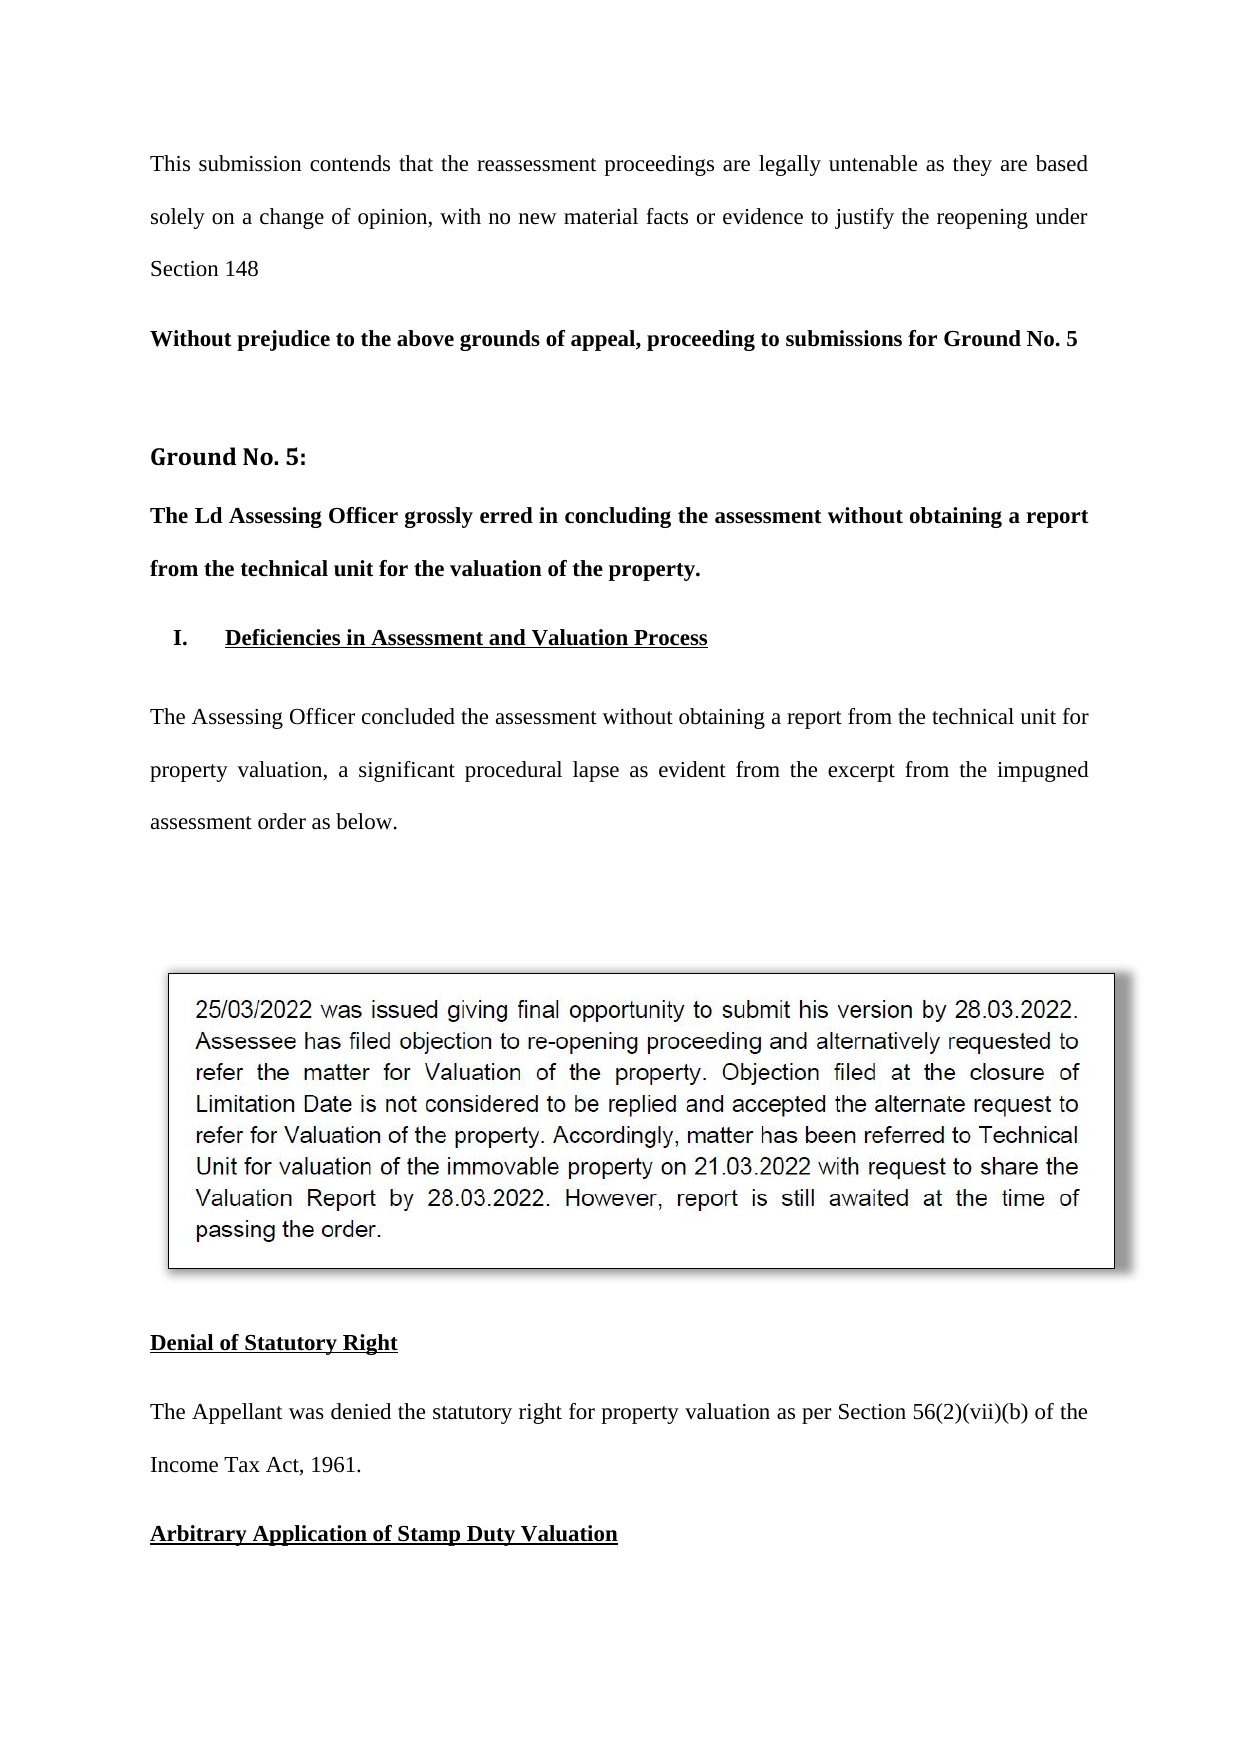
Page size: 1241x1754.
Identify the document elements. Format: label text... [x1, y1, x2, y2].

list Deficiencies in Assessment and Valuation Process [187, 624, 1090, 650]
text This submission contends that the reassessment proceedings are legally untenable as they are based solely on a change of opinion, with no new material facts or evidence to justify the reopening under Section 148 [150, 150, 1090, 282]
text The Ld Assessing Officer grossly erred in concluding the assessment without obtaining a report from the technical unit for the valuation of the property. [150, 502, 1090, 581]
text The Appellant was denied the statutory right for property valuation as per Section 56(2)(vii)(b) of the Income Tax Act, 1961. [150, 1398, 1090, 1477]
text Arbitrary Application of Stamp Duty Valuation [150, 1521, 1090, 1547]
text Without prejudice to the above grounds of appeal, proceeding to submissions for Ground No. 5 [150, 325, 1090, 351]
text Ground No. 5: [150, 441, 1090, 471]
picture [183, 980, 1099, 1253]
text The Assessing Officer concluded the assessment without obtaining a report from the technical unit for property valuation, a significant procedural lapse as evident from the excerpt from the impugned assessment order as below. [150, 703, 1090, 835]
text Denial of Statutory Right [150, 1329, 1090, 1355]
